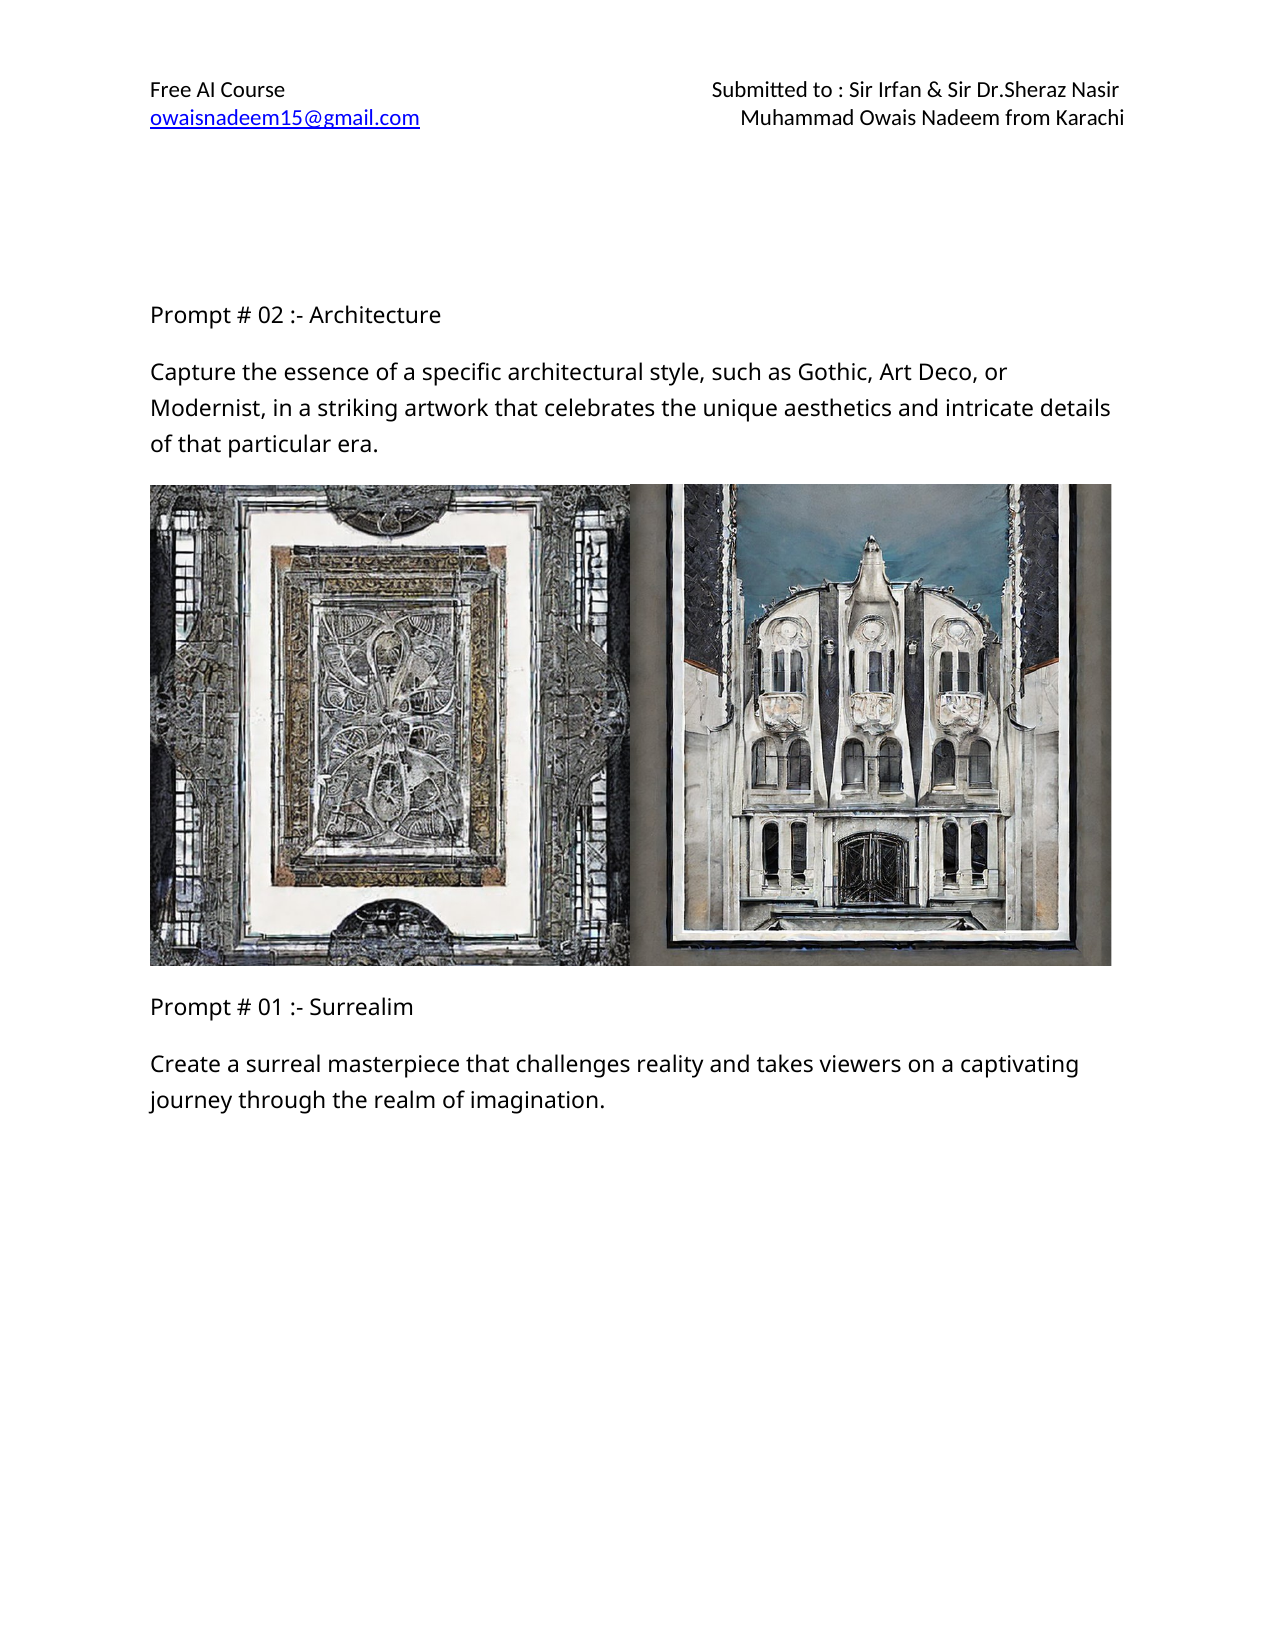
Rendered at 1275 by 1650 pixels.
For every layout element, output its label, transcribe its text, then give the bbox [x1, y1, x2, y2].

text Prompt # 01 :- Surrealim [150, 991, 1125, 1022]
text Prompt # 02 :- Architecture [150, 299, 1125, 330]
picture [150, 484, 1112, 966]
text Create a surreal masterpiece that challenges reality and takes viewers on a captivating journey through the realm of imagination. [150, 1048, 1125, 1115]
text Capture the essence of a specific architectural style, such as Gothic, Art Deco, or Modernist, in a striking artwork that celebrates the unique aesthetics and intricate details of that particular era. [150, 356, 1125, 459]
